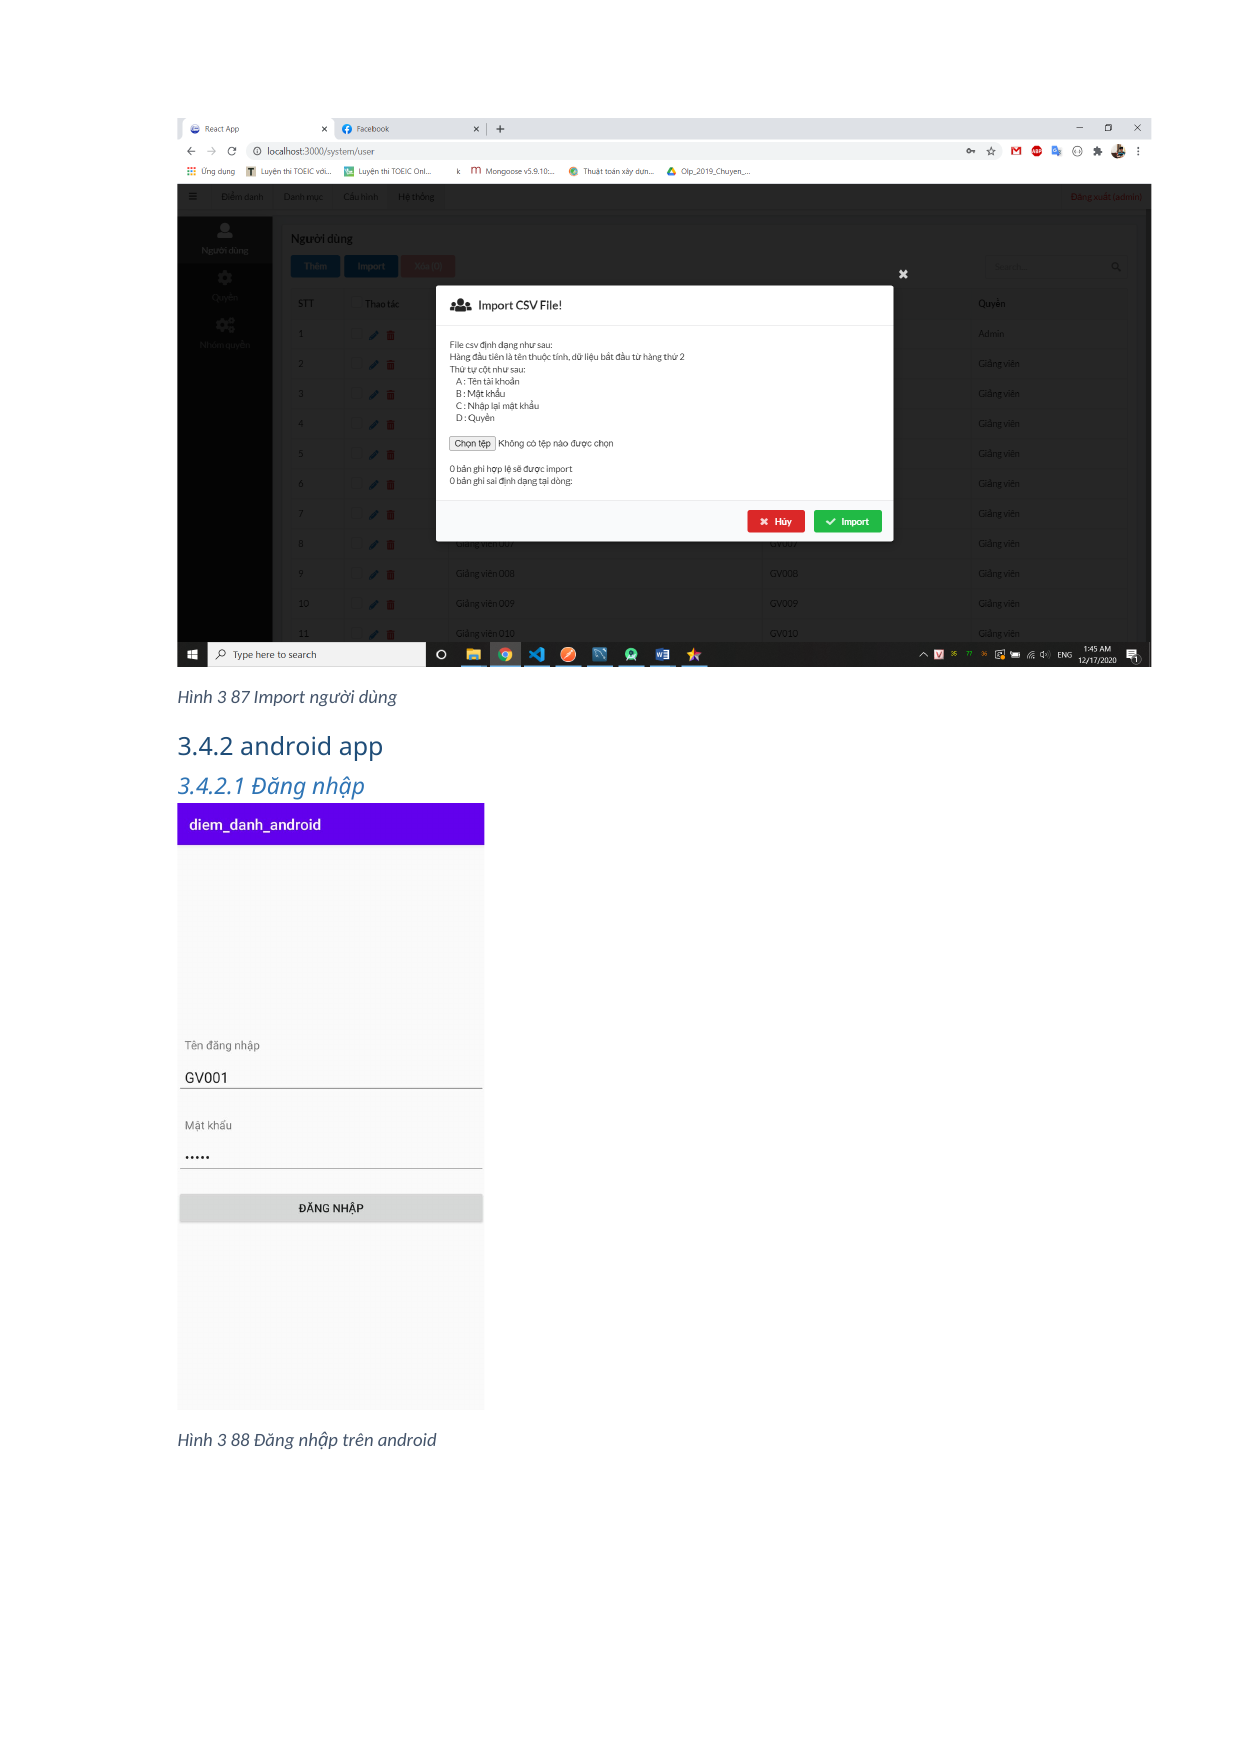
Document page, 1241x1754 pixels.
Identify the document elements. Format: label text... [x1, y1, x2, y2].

text Hình 3 87 Import người dùng [177, 685, 1152, 708]
picture [177, 118, 1152, 667]
text Hình 3 88 Đăng nhập trên android [177, 1428, 1152, 1451]
subtitle 3.4.2.1 Đăng nhập [177, 770, 1152, 801]
picture [177, 803, 485, 1410]
subtitle 3.4.2 android app [177, 729, 1152, 763]
